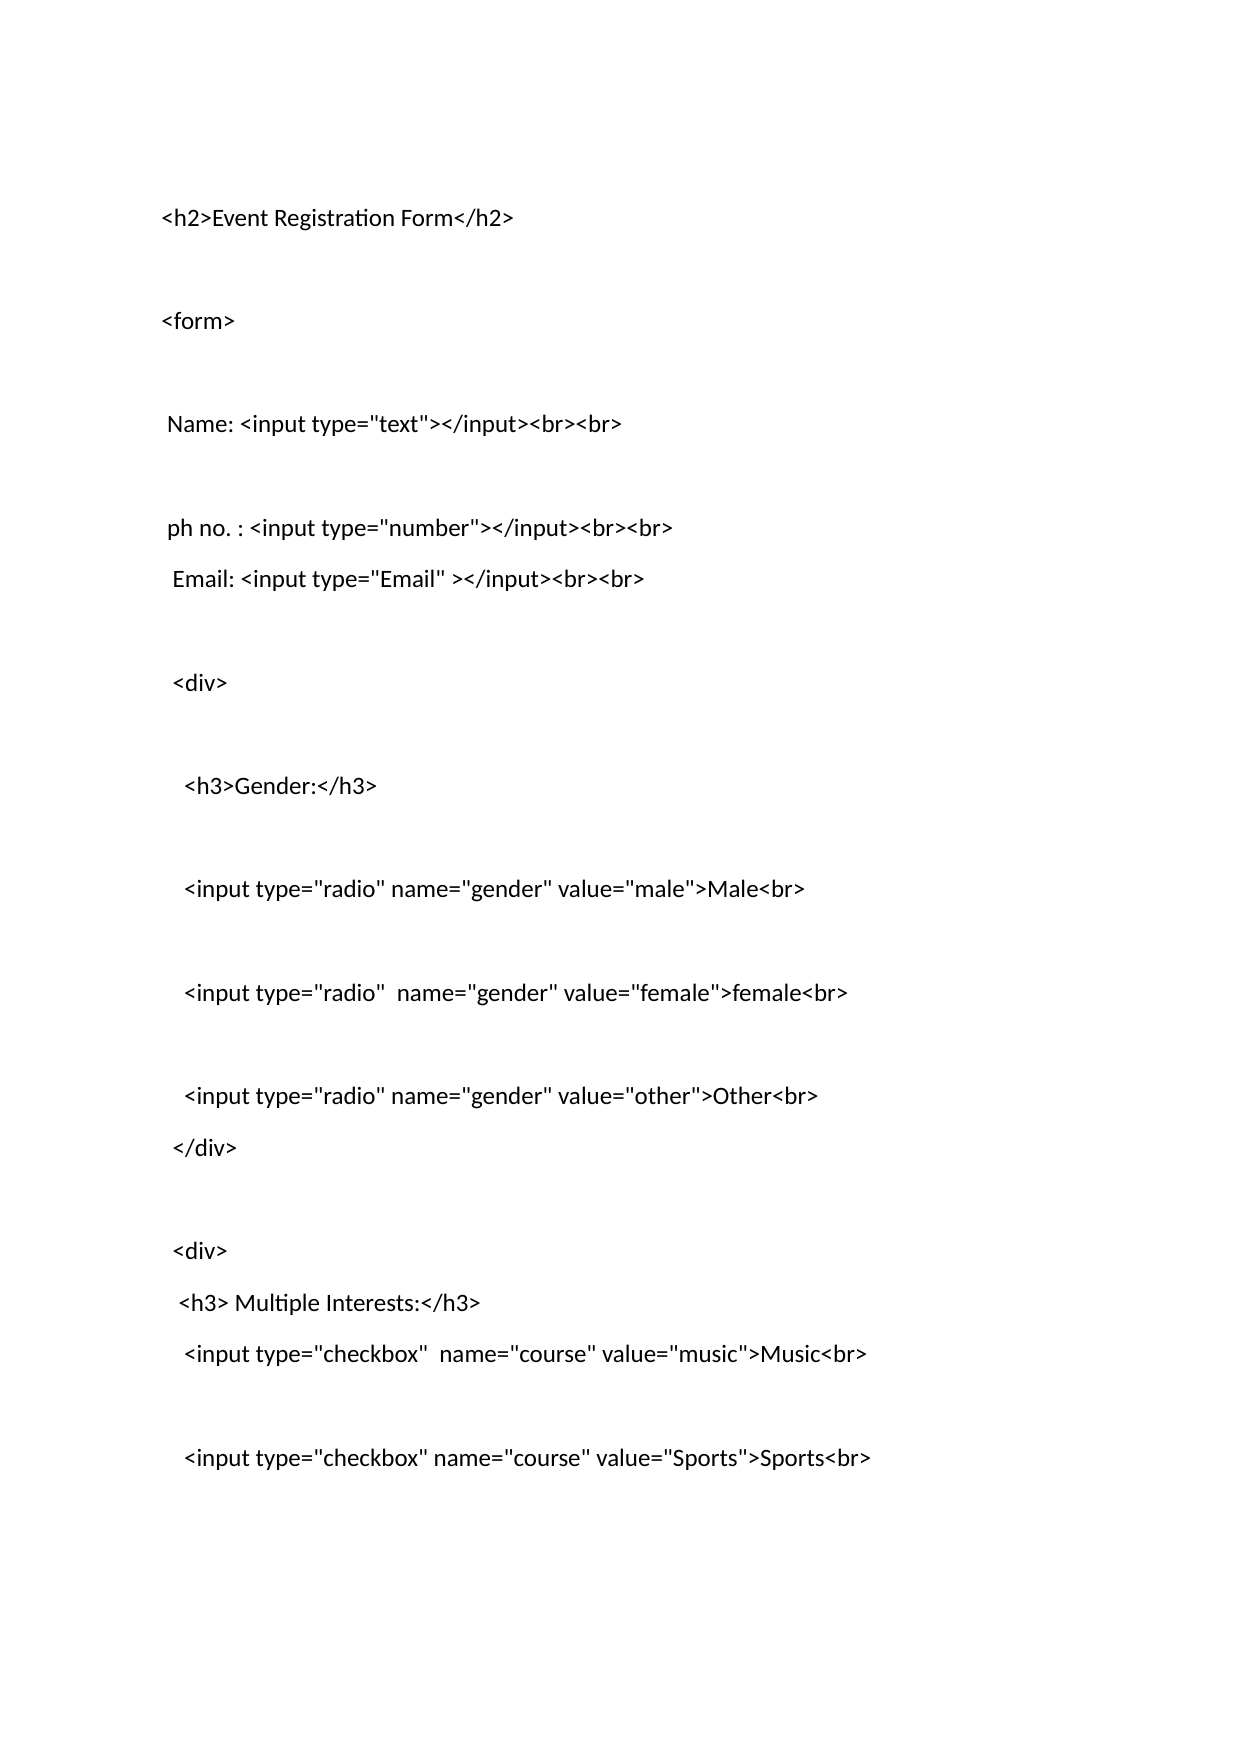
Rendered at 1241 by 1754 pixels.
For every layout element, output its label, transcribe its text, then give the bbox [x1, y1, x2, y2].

text <div> [150, 667, 1090, 697]
text <input type="checkbox" name="course" value="music">Music<br> [150, 1338, 1090, 1369]
text <input type="radio" name="gender" value="male">Male<br> [150, 873, 1090, 904]
text <h2>Event Registration Form</h2> [150, 202, 1090, 232]
text <input type="checkbox" name="course" value="Sports">Sports<br> [150, 1442, 1090, 1472]
text Name: <input type="text"></input><br><br> [150, 408, 1090, 439]
text ph no. : <input type="number"></input><br><br> [150, 512, 1090, 542]
text <div> [150, 1235, 1090, 1266]
text </div> [150, 1132, 1090, 1162]
text <h3> Multiple Interests:</h3> [150, 1287, 1090, 1317]
text <input type="radio" name="gender" value="other">Other<br> [150, 1080, 1090, 1111]
text Email: <input type="Email" ></input><br><br> [150, 563, 1090, 594]
text <h3>Gender:</h3> [150, 770, 1090, 801]
text <input type="radio" name="gender" value="female">female<br> [150, 977, 1090, 1007]
text <form> [150, 305, 1090, 336]
